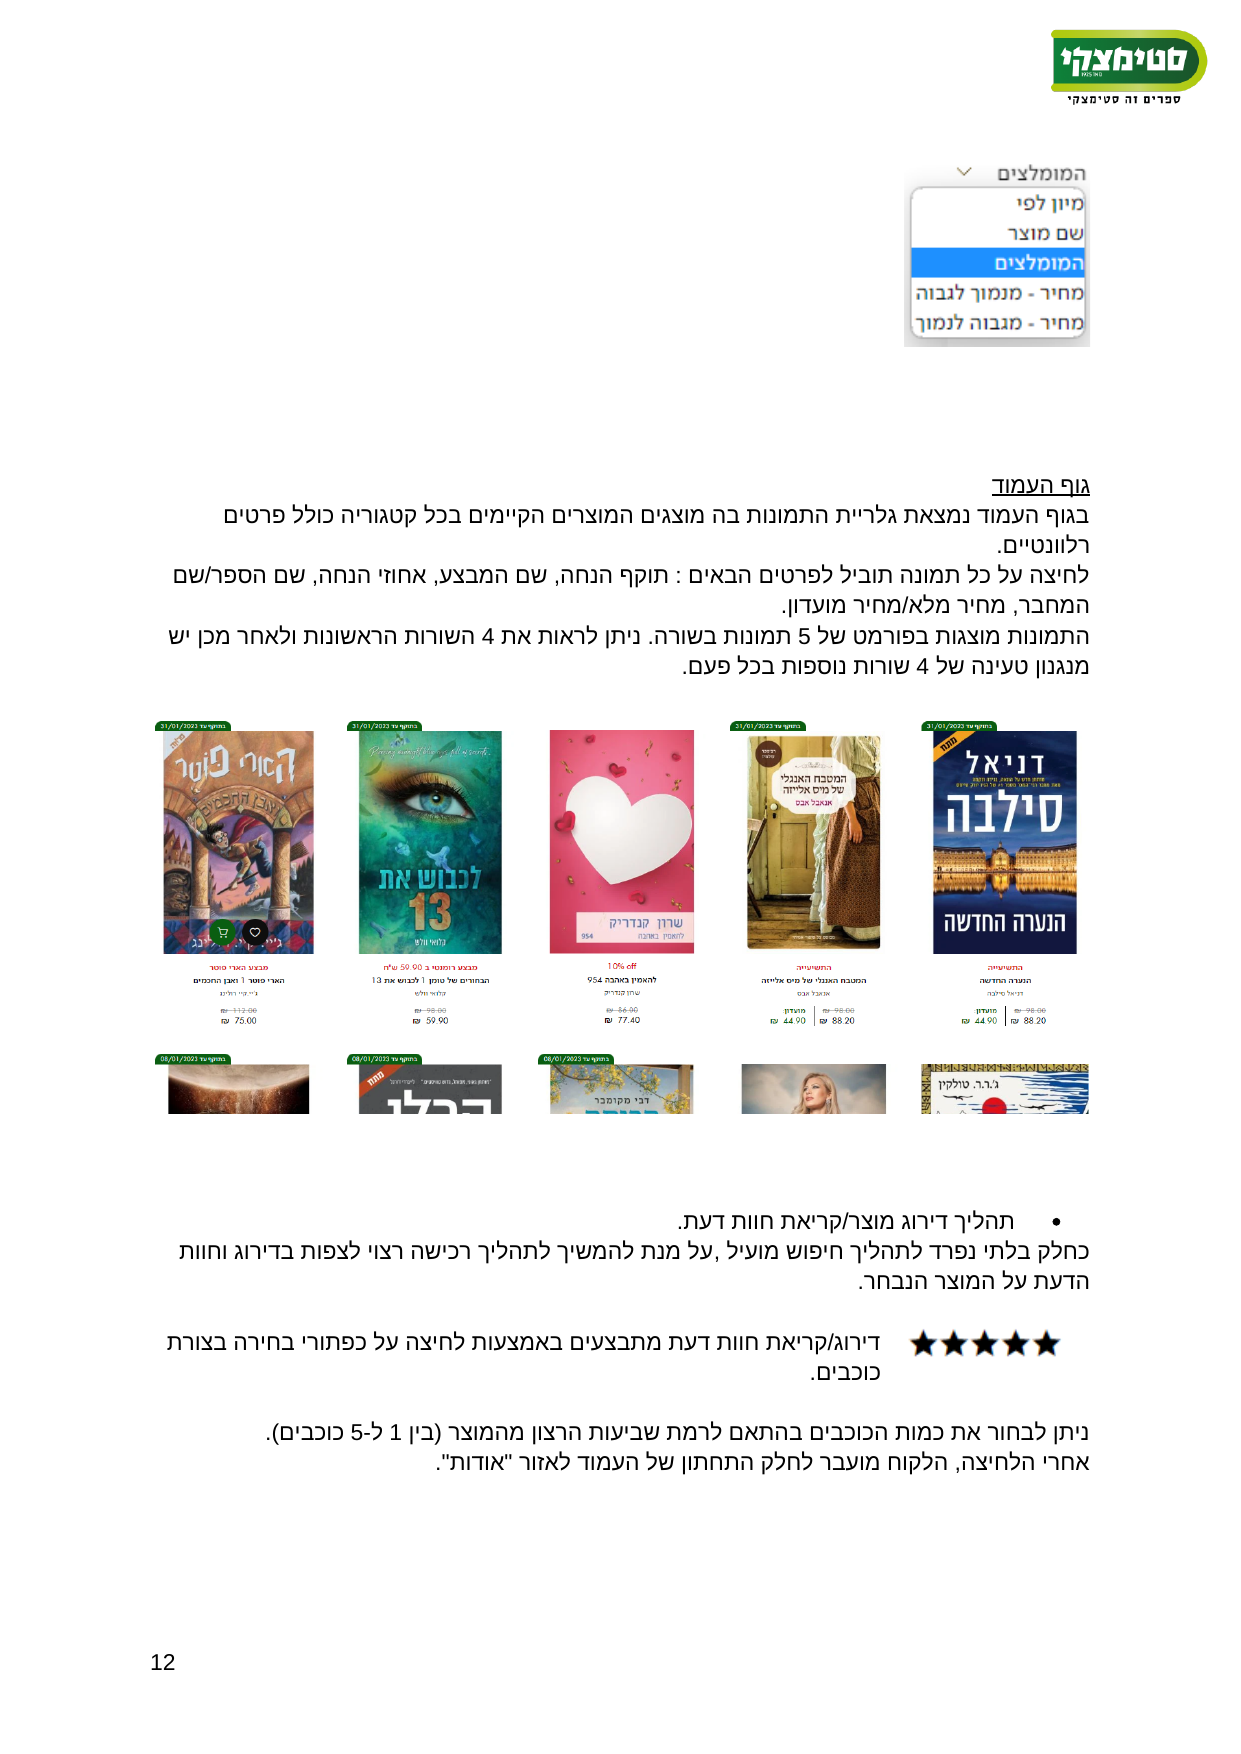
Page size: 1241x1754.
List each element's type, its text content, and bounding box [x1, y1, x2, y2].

picture [904, 150, 1091, 347]
text בגוף העמוד נמצאת גלריית התמונות בה מוצגים המוצרים הקיימים בכל קטגוריה כולל פרטים רלוונטיים. [150, 502, 1090, 558]
picture [898, 1320, 1064, 1363]
text התמונות מוצגות בפורמט של 5 תמונות בשורה. ניתן לראות את 4 השורות הראשונות ולאחר מכן יש מנגנון טעינה של 4 שורות נוספות בכל פעם. [150, 623, 1090, 679]
list תהליך דירוג מוצר/קריאת חוות דעת. [150, 1208, 1053, 1234]
text גוף העמוד [150, 472, 1090, 498]
text כחלק בלתי נפרד לתהליך חיפוש מועיל ,על מנת להמשיך לתהליך רכישה רצוי לצפות בדירוג וחוות הדעת על המוצר הנבחר. [150, 1238, 1090, 1294]
text דירוג/קריאת חוות דעת מתבצעים באמצעות לחיצה על כפתורי בחירה בצורת כוכבים. [150, 1328, 1090, 1385]
text אחרי הלחיצה, הלקוח מועבר לחלק התחתון של העמוד לאזור "אודות". [150, 1449, 1090, 1476]
picture [1041, 20, 1214, 113]
text לחיצה על כל תמונה תוביל לפרטים הבאים : תוקף הנחה, שם המבצע, אחוזי הנחה, שם הספר/שם המחבר, מחיר מלא/מחיר מועדון. [150, 562, 1090, 619]
text ניתן לבחור את כמות הכוכבים בהתאם לרמת שביעות הרצון מהמוצר (בין 1 ל-5 כוכבים). [150, 1419, 1090, 1446]
picture [150, 713, 1090, 1114]
